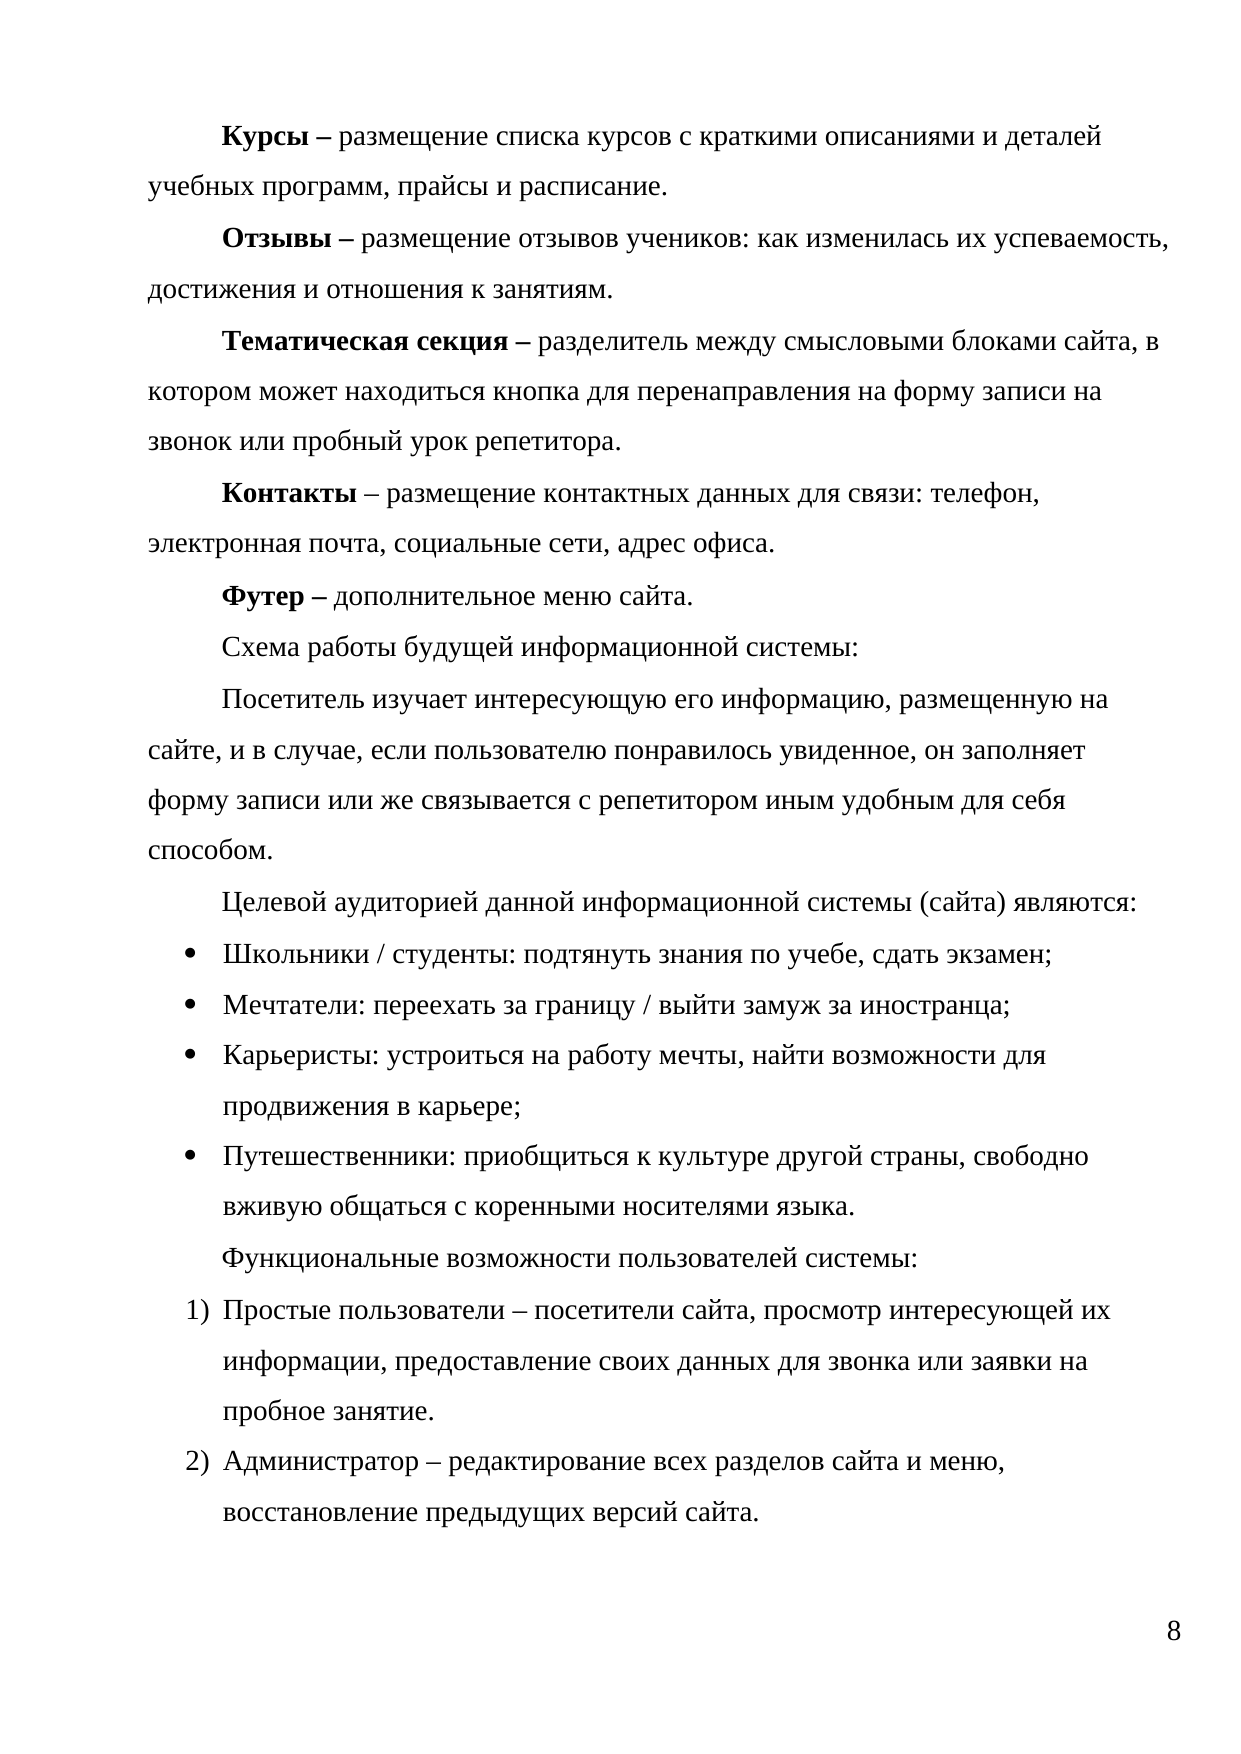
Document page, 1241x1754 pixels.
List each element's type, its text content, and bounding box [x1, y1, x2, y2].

text Посетитель изучает интересующую его информацию, размещенную на сайте, и в случае, если пользователю понравилось увиденное, он заполняет форму записи или же связывается с репетитором иным удобным для себя способом. [148, 682, 1174, 866]
text Футер – дополнительное меню сайта. [148, 578, 1174, 611]
list Карьеристы: устроиться на работу мечты, найти возможности для продвижения в карьере; [185, 1037, 1174, 1121]
text Курсы – размещение списка курсов с краткими описаниями и деталей учебных программ, прайсы и расписание. [148, 118, 1174, 202]
text Тематическая секция – разделитель между смысловыми блоками сайта, в котором может находиться кнопка для перенаправления на форму записи на звонок или пробный урок репетитора. [148, 323, 1174, 457]
list Администратор – редактирование всех разделов сайта и меню, восстановление предыдущих версий сайта. [185, 1443, 1174, 1527]
text Целевой аудиторией данной информационной системы (сайта) являются: [148, 884, 1174, 918]
list Школьники / студенты: подтянуть знания по учебе, сдать экзамен; [185, 936, 1174, 970]
text Функциональные возможности пользователей системы: [148, 1240, 1174, 1274]
text Схема работы будущей информационной системы: [148, 629, 1174, 663]
list Путешественники: приобщиться к культуре другой страны, свободно вживую общаться с коренными носителями языка. [185, 1138, 1174, 1222]
list Простые пользователи – посетители сайта, просмотр интересующей их информации, предоставление своих данных для звонка или заявки на пробное занятие. [185, 1292, 1174, 1427]
text Контакты – размещение контактных данных для связи: телефон, электронная почта, социальные сети, адрес офиса. [148, 475, 1174, 559]
text Отзывы – размещение отзывов учеников: как изменилась их успеваемость, достижения и отношения к занятиям. [148, 220, 1174, 304]
list Мечтатели: переехать за границу / выйти замуж за иностранца; [185, 987, 1174, 1021]
